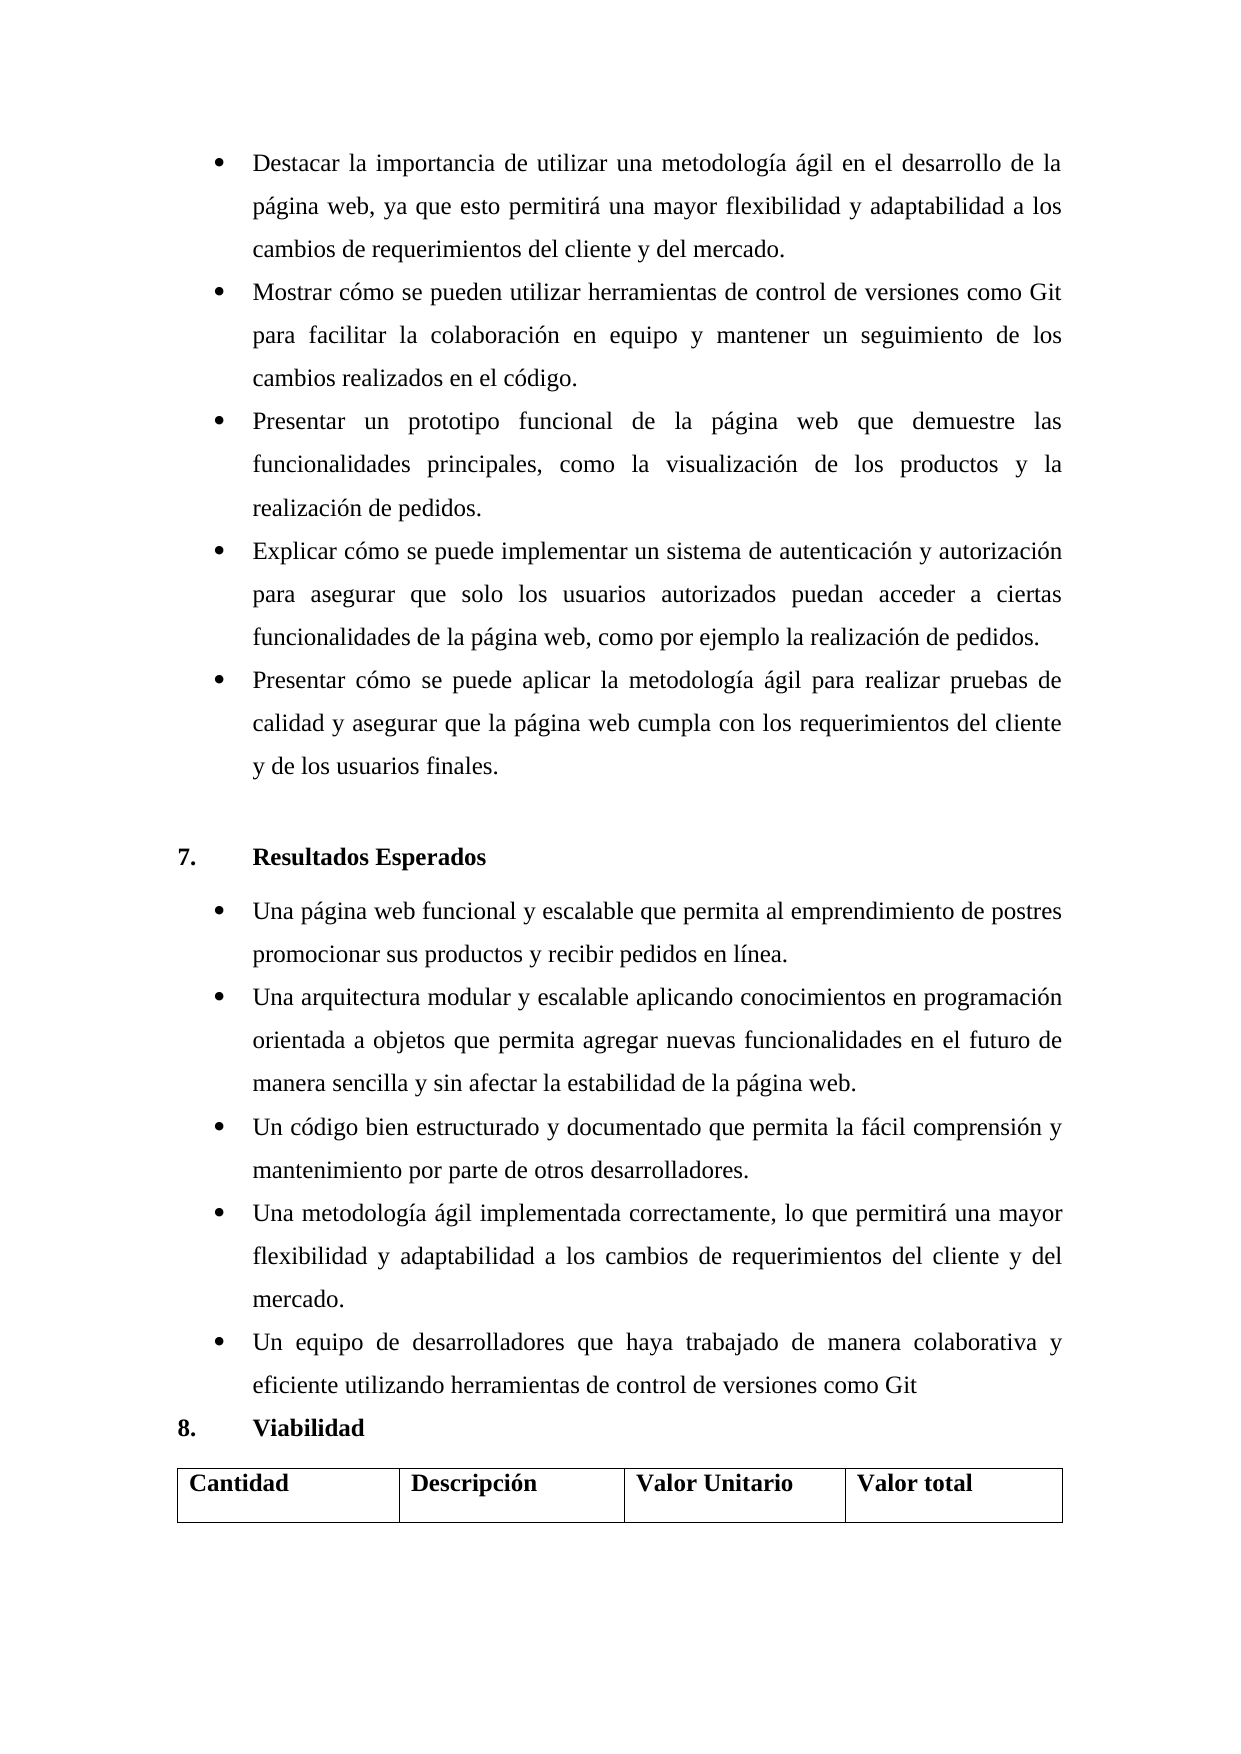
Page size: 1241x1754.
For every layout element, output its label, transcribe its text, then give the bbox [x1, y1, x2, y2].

list Destacar la importancia de utilizar una metodología ágil en el desarrollo de la página web, ya que esto permitirá una mayor flexibilidad y adaptabilidad a los cambios de requerimientos del cliente y del mercado. [215, 148, 1063, 263]
table_header Valor total [846, 1469, 1062, 1522]
list Resultados Esperados [177, 842, 1063, 871]
list Presentar un prototipo funcional de la página web que demuestre las funcionalidades principales, como la visualización de los productos y la realización de pedidos. [215, 406, 1063, 521]
list Presentar cómo se puede aplicar la metodología ágil para realizar pruebas de calidad y asegurar que la página web cumpla con los requerimientos del cliente y de los usuarios finales. [215, 665, 1063, 780]
list Un código bien estructurado y documentado que permita la fácil comprensión y mantenimiento por parte de otros desarrolladores. [215, 1112, 1063, 1183]
list Un equipo de desarrolladores que haya trabajado de manera colaborativa y eficiente utilizando herramientas de control de versiones como Git [215, 1327, 1063, 1399]
list Explicar cómo se puede implementar un sistema de autenticación y autorización para asegurar que solo los usuarios autorizados puedan acceder a ciertas funcionalidades de la página web, como por ejemplo la realización de pedidos. [215, 536, 1063, 651]
table_header Cantidad [178, 1469, 399, 1522]
list Mostrar cómo se pueden utilizar herramientas de control de versiones como Git para facilitar la colaboración en equipo y mantener un seguimiento de los cambios realizados en el código. [215, 277, 1063, 392]
table_header Descripción [400, 1469, 624, 1522]
list Una metodología ágil implementada correctamente, lo que permitirá una mayor flexibilidad y adaptabilidad a los cambios de requerimientos del cliente y del mercado. [215, 1198, 1063, 1313]
list Viabilidad [177, 1413, 1063, 1442]
table_header Valor Unitario [625, 1469, 845, 1522]
list Una arquitectura modular y escalable aplicando conocimientos en programación orientada a objetos que permita agregar nuevas funcionalidades en el futuro de manera sencilla y sin afectar la estabilidad de la página web. [215, 982, 1063, 1097]
list Una página web funcional y escalable que permita al emprendimiento de postres promocionar sus productos y recibir pedidos en línea. [215, 896, 1063, 968]
